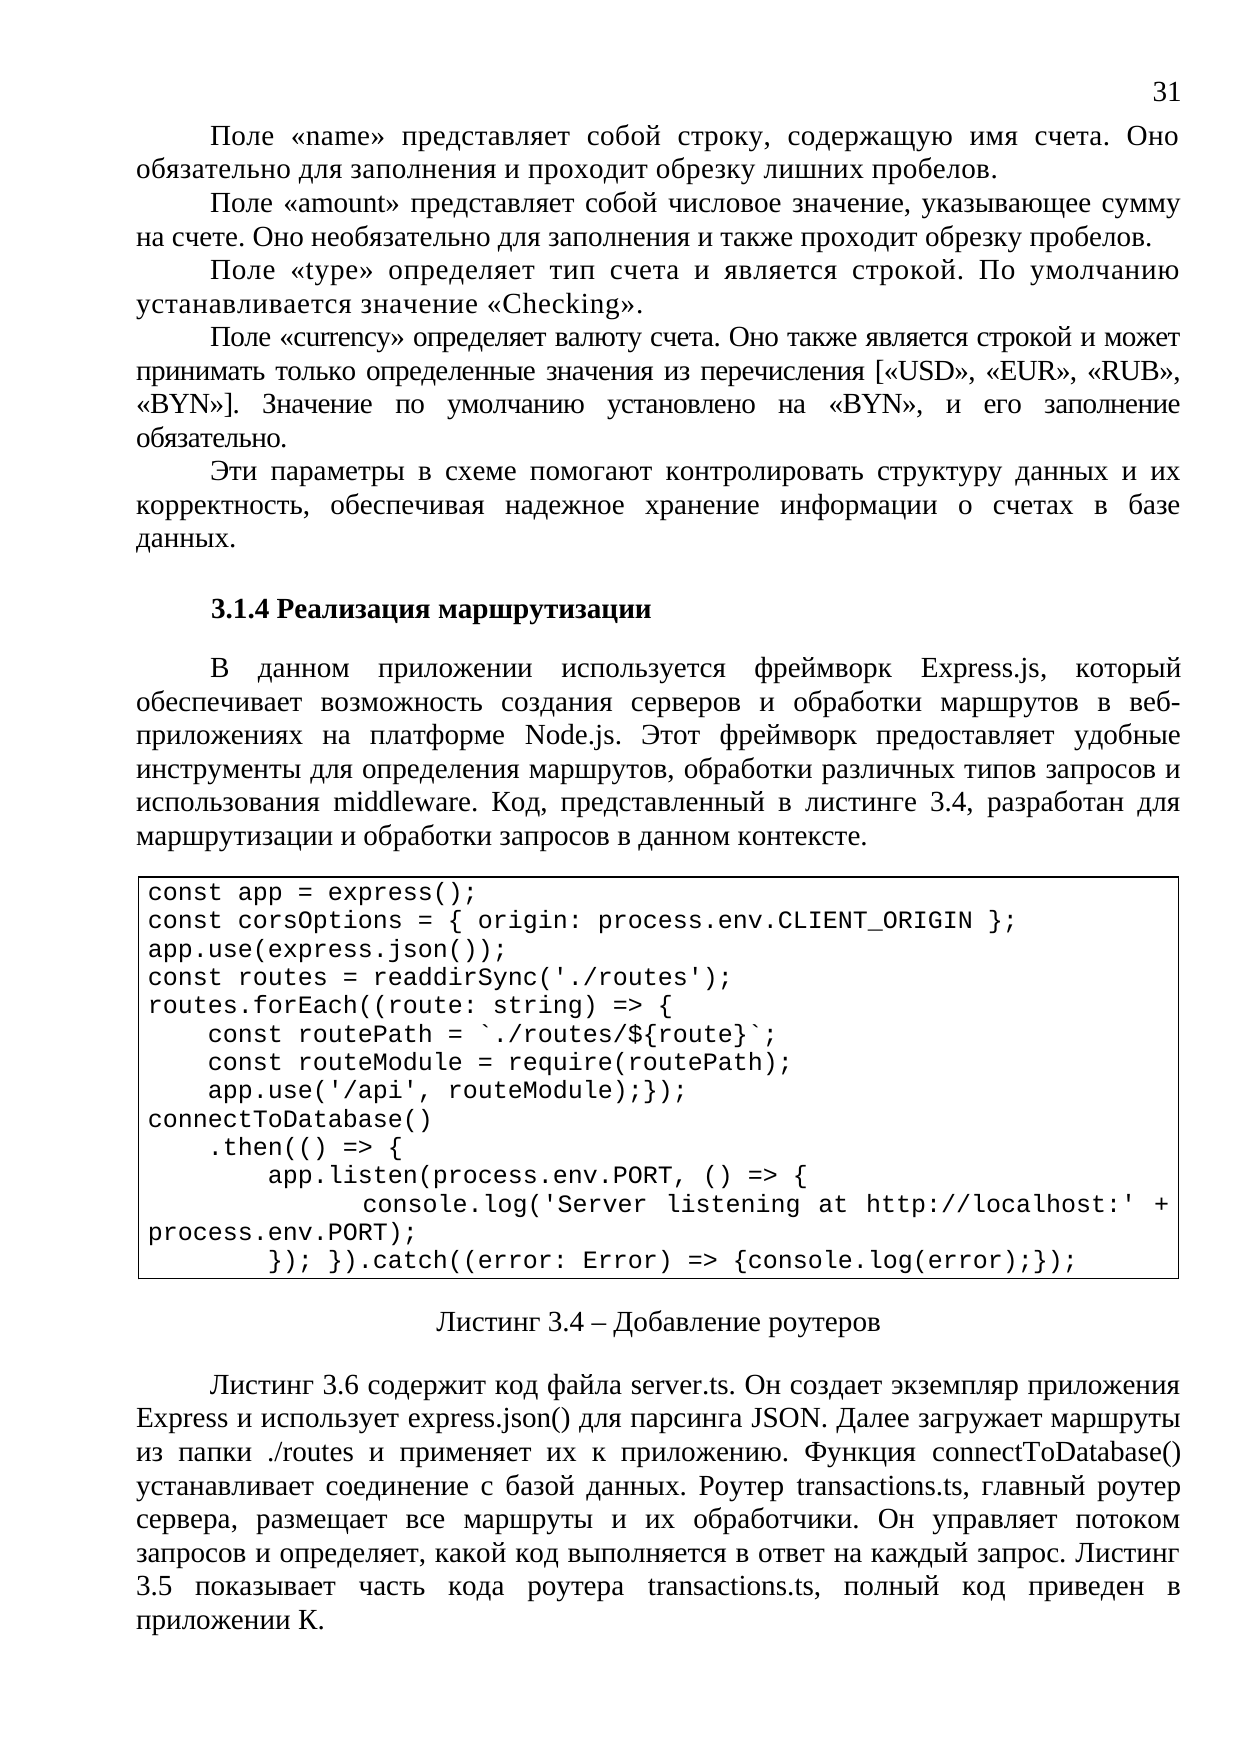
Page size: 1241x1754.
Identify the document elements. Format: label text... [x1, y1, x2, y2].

text Эти параметры в схеме помогают контролировать структуру данных и их корректность, обеспечивая надежное хранение информации о счетах в базе данных. [136, 453, 1181, 554]
text app.use('/api', routeModule);}); [139, 1075, 1178, 1103]
text Поле «name» представляет собой строку, содержащую имя счета. Оно обязательно для заполнения и проходит обрезку лишних пробелов. [136, 118, 1181, 185]
text Листинг 3.4 – Добавление роутеров [136, 1304, 1181, 1338]
text const corsOptions = { origin: process.env.CLIENT_ORIGIN }; [139, 905, 1178, 933]
text В данном приложении используется фреймворк Express.js, который обеспечивает возможность создания серверов и обработки маршрутов в веб-приложениях на платформе Node.js. Этот фреймворк предоставляет удобные инструменты для определения маршрутов, обработки различных типов запросов и использования middleware. Код, представленный в листинге 3.4, разработан для маршрутизации и обработки запросов в данном контексте. [136, 650, 1181, 851]
text const routes = readdirSync('./routes'); [139, 961, 1178, 990]
text connectToDatabase() [139, 1103, 1178, 1131]
text const routeModule = require(routePath); [139, 1046, 1178, 1075]
text Листинг 3.6 содержит код файла server.ts. Он создает экземпляр приложения Express и использует express.json() для парсинга JSON. Далее загружает маршруты из папки ./routes и применяет их к приложению. Функция connectToDatabase() устанавливает соединение с базой данных. Роутер transactions.ts, главный роутер сервера, размещает все маршруты и их обработчики. Он управляет потоком запросов и определяет, какой код выполняется в ответ на каждый запрос. Листинг 3.5 показывает часть кода роутера transactions.ts, полный код приведен в приложении К. [136, 1367, 1181, 1635]
text app.use(express.json()); [139, 933, 1178, 961]
text }); }).catch((error: Error) => {console.log(error);}); [139, 1245, 1178, 1278]
text Поле «type» определяет тип счета и является строкой. По умолчанию устанавливается значение «Checking». [136, 252, 1181, 319]
subtitle Реализация маршрутизации [211, 592, 1181, 625]
text routes.forEach((route: string) => { [139, 990, 1178, 1018]
text .then(() => { [139, 1131, 1178, 1160]
text app.listen(process.env.PORT, () => { [139, 1160, 1178, 1188]
text Поле «amount» представляет собой числовое значение, указывающее сумму на счете. Оно необязательно для заполнения и также проходит обрезку пробелов. [136, 185, 1181, 252]
text console.log('Server listening at http://localhost:' + process.env.PORT); [139, 1188, 1178, 1245]
text const app = express(); [139, 878, 1178, 905]
text const routePath = `./routes/${route}`; [139, 1018, 1178, 1046]
text Поле «currency» определяет валюту счета. Оно также является строкой и может принимать только определенные значения из перечисления [«USD», «EUR», «RUB», «BYN»]. Значение по умолчанию установлено на «BYN», и его заполнение обязательно. [136, 319, 1181, 453]
